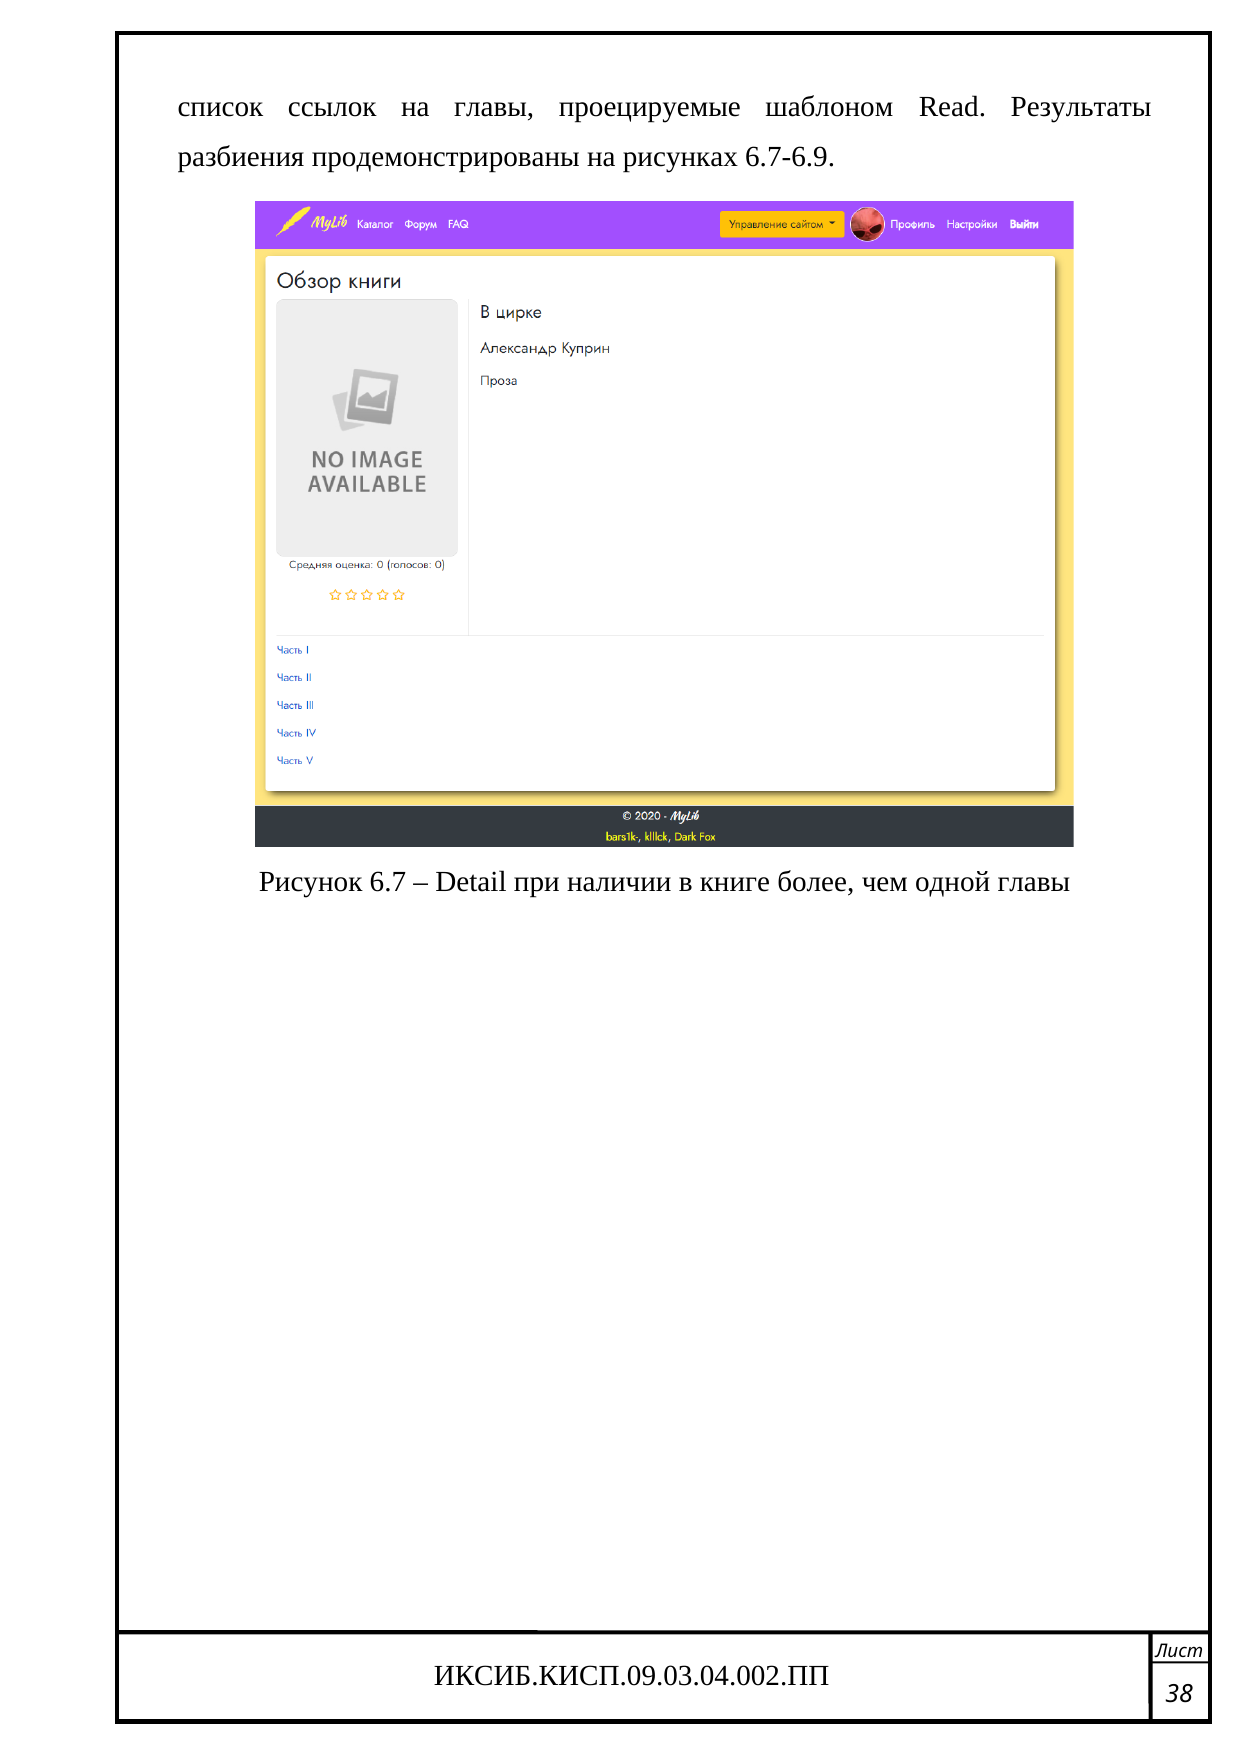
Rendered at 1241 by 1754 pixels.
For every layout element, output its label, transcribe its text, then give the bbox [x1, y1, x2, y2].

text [177, 89, 1152, 172]
picture [255, 201, 1074, 847]
text Рисунок 6.7 – Detail при наличии в книге более, чем одной главы [177, 864, 1152, 897]
